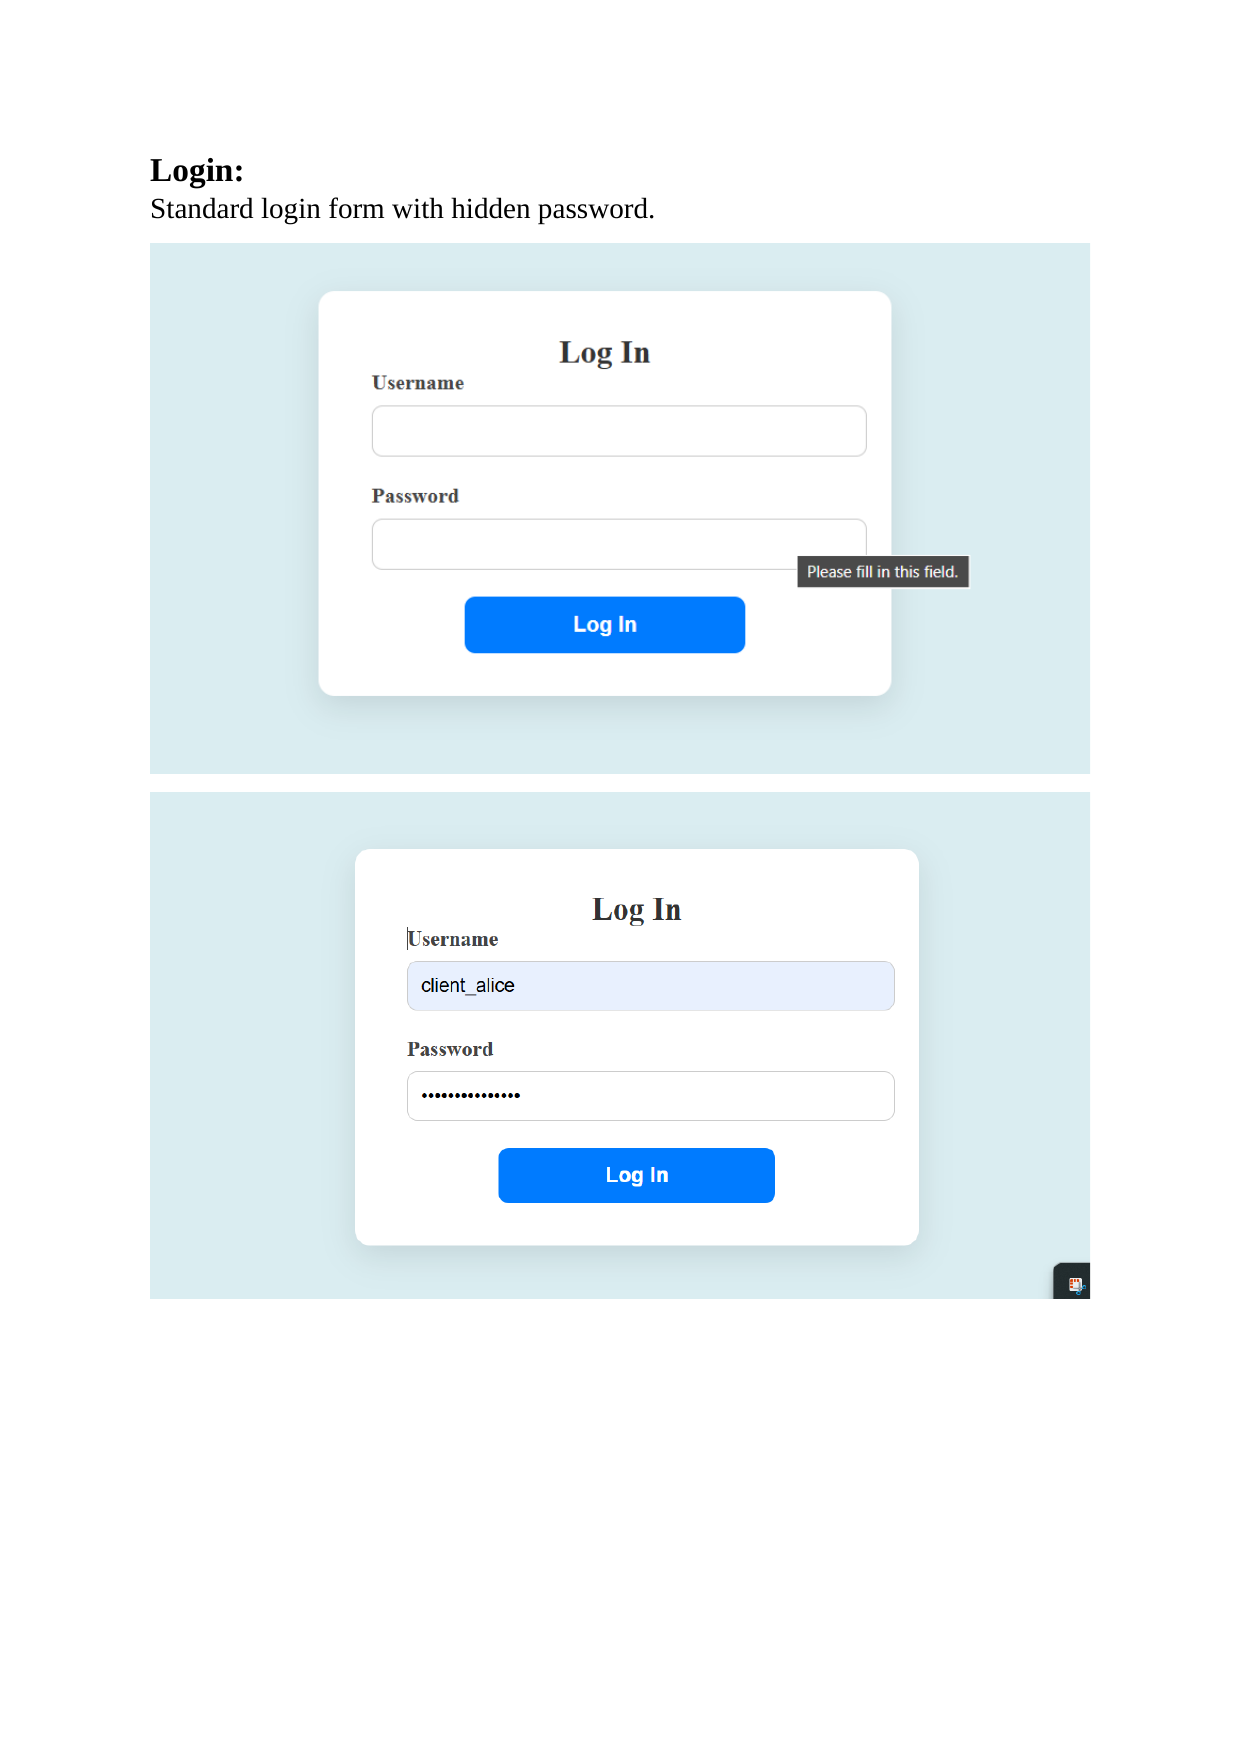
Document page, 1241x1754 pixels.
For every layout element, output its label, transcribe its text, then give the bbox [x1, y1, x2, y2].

text Login: Standard login form with hidden password. [150, 150, 1090, 224]
picture [150, 243, 1091, 774]
picture [150, 792, 1091, 1299]
